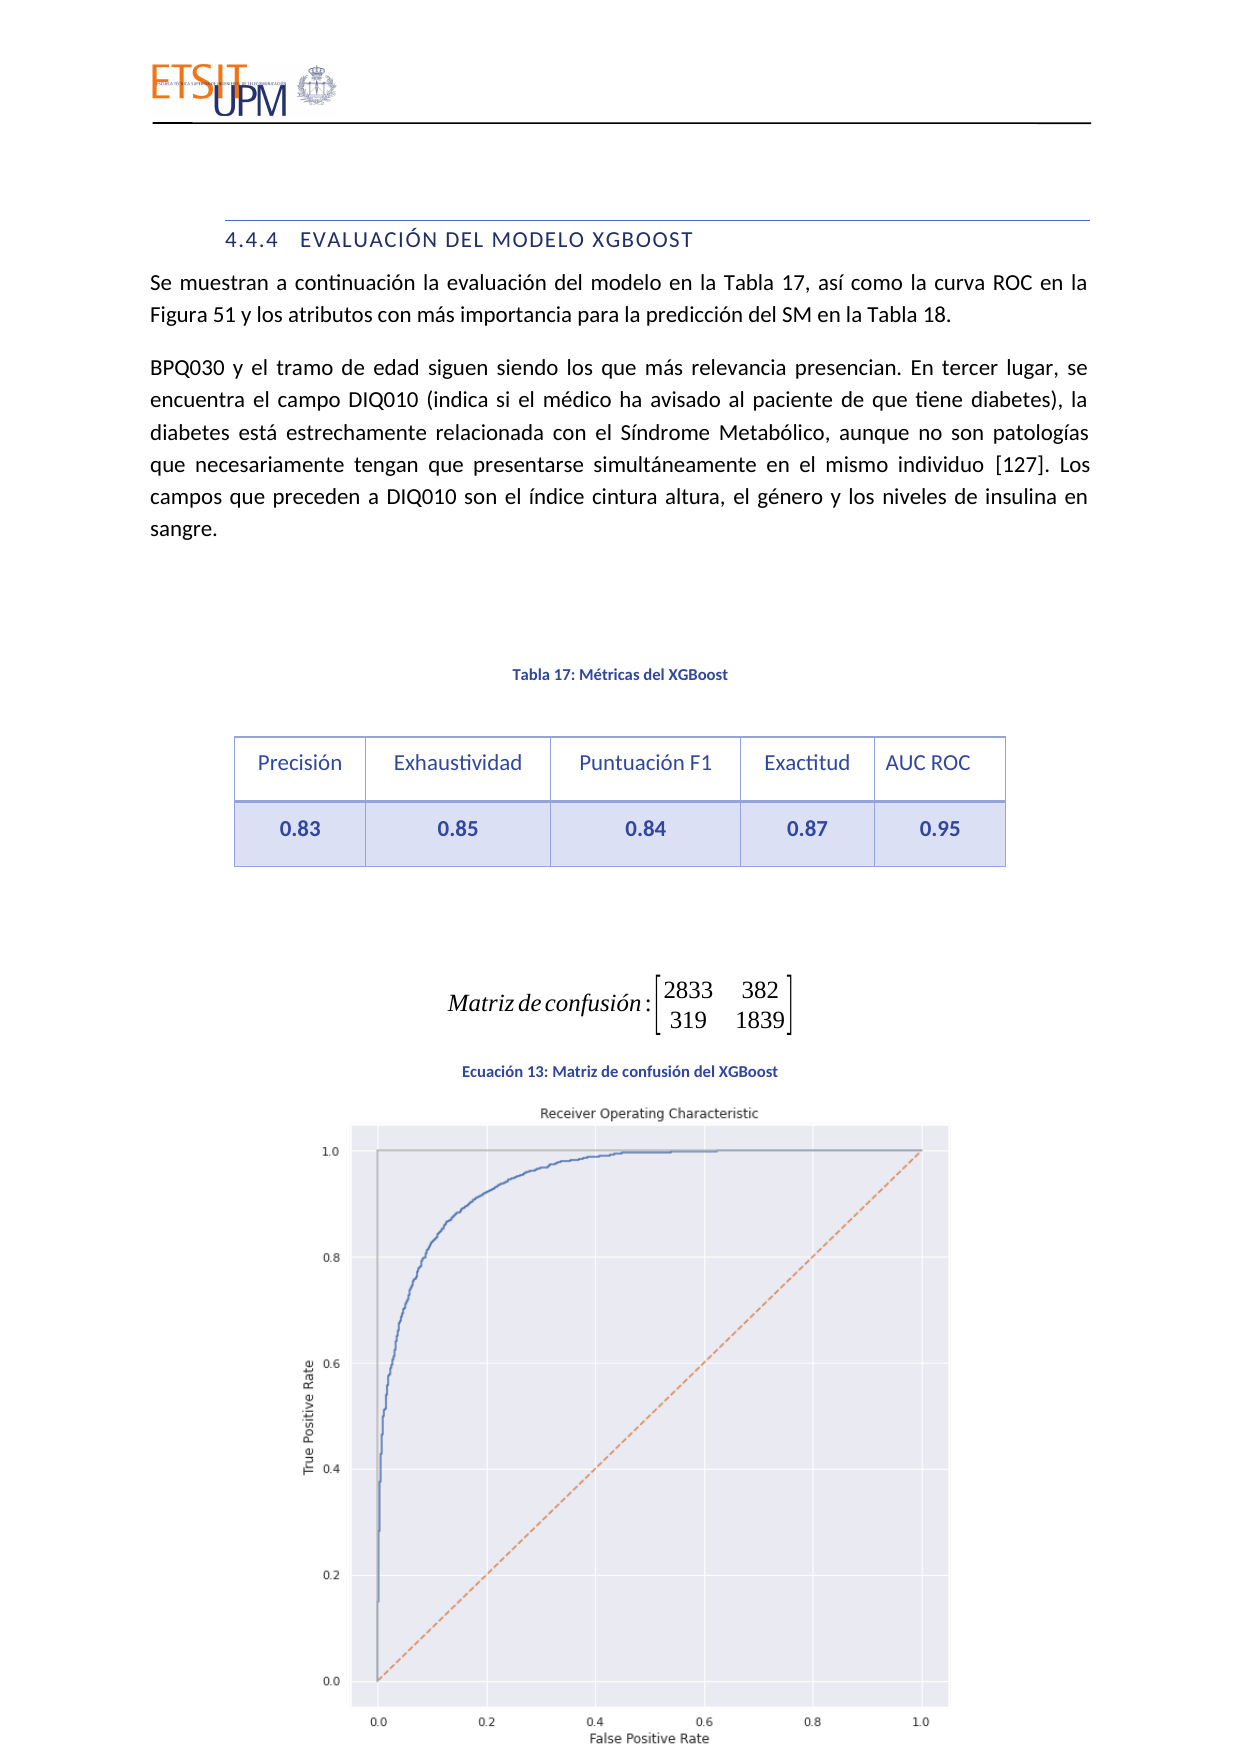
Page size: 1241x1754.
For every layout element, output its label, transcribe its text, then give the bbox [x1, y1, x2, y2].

table_header Exactitud [741, 738, 874, 800]
text BPQ030 y el tramo de edad siguen siendo los que más relevancia presencian. En tercer lugar, se encuentra el campo DIQ010 (indica si el médico ha avisado al paciente de que tiene diabetes), la diabetes está estrechamente relacionada con el Síndrome Metabólico, aunque no son patologías que necesariamente tengan que presentarse simultáneamente en el mismo individuo . Los campos que preceden a DIQ010 son el índice cintura altura, el género y los niveles de insulina en sangre. [150, 353, 1090, 542]
picture [296, 1101, 956, 1754]
text Se muestran a continuación la evaluación del modelo en la Tabla 17, así como la curva ROC en la Figura 51 y los atributos con más importancia para la predicción del SM en la Tabla 18. [150, 268, 1090, 328]
picture [151, 63, 338, 117]
table_cell 0.87 [741, 803, 874, 866]
table_header Precisión [235, 738, 365, 800]
text Ecuación 13: Matriz de confusión del XGBoost [150, 1061, 1090, 1082]
table_cell 0.83 [235, 803, 365, 866]
table_cell 0.95 [875, 803, 1005, 866]
text Tabla 17: Métricas del XGBoost [150, 664, 1090, 685]
table_header AUC ROC [875, 738, 1005, 800]
subtitle Evaluación del modelo XGBoost [225, 221, 1090, 253]
table_header Puntuación F1 [551, 738, 740, 800]
table_cell 0.84 [551, 803, 740, 866]
table_header Exhaustividad [366, 738, 550, 800]
table_cell 0.85 [366, 803, 550, 866]
